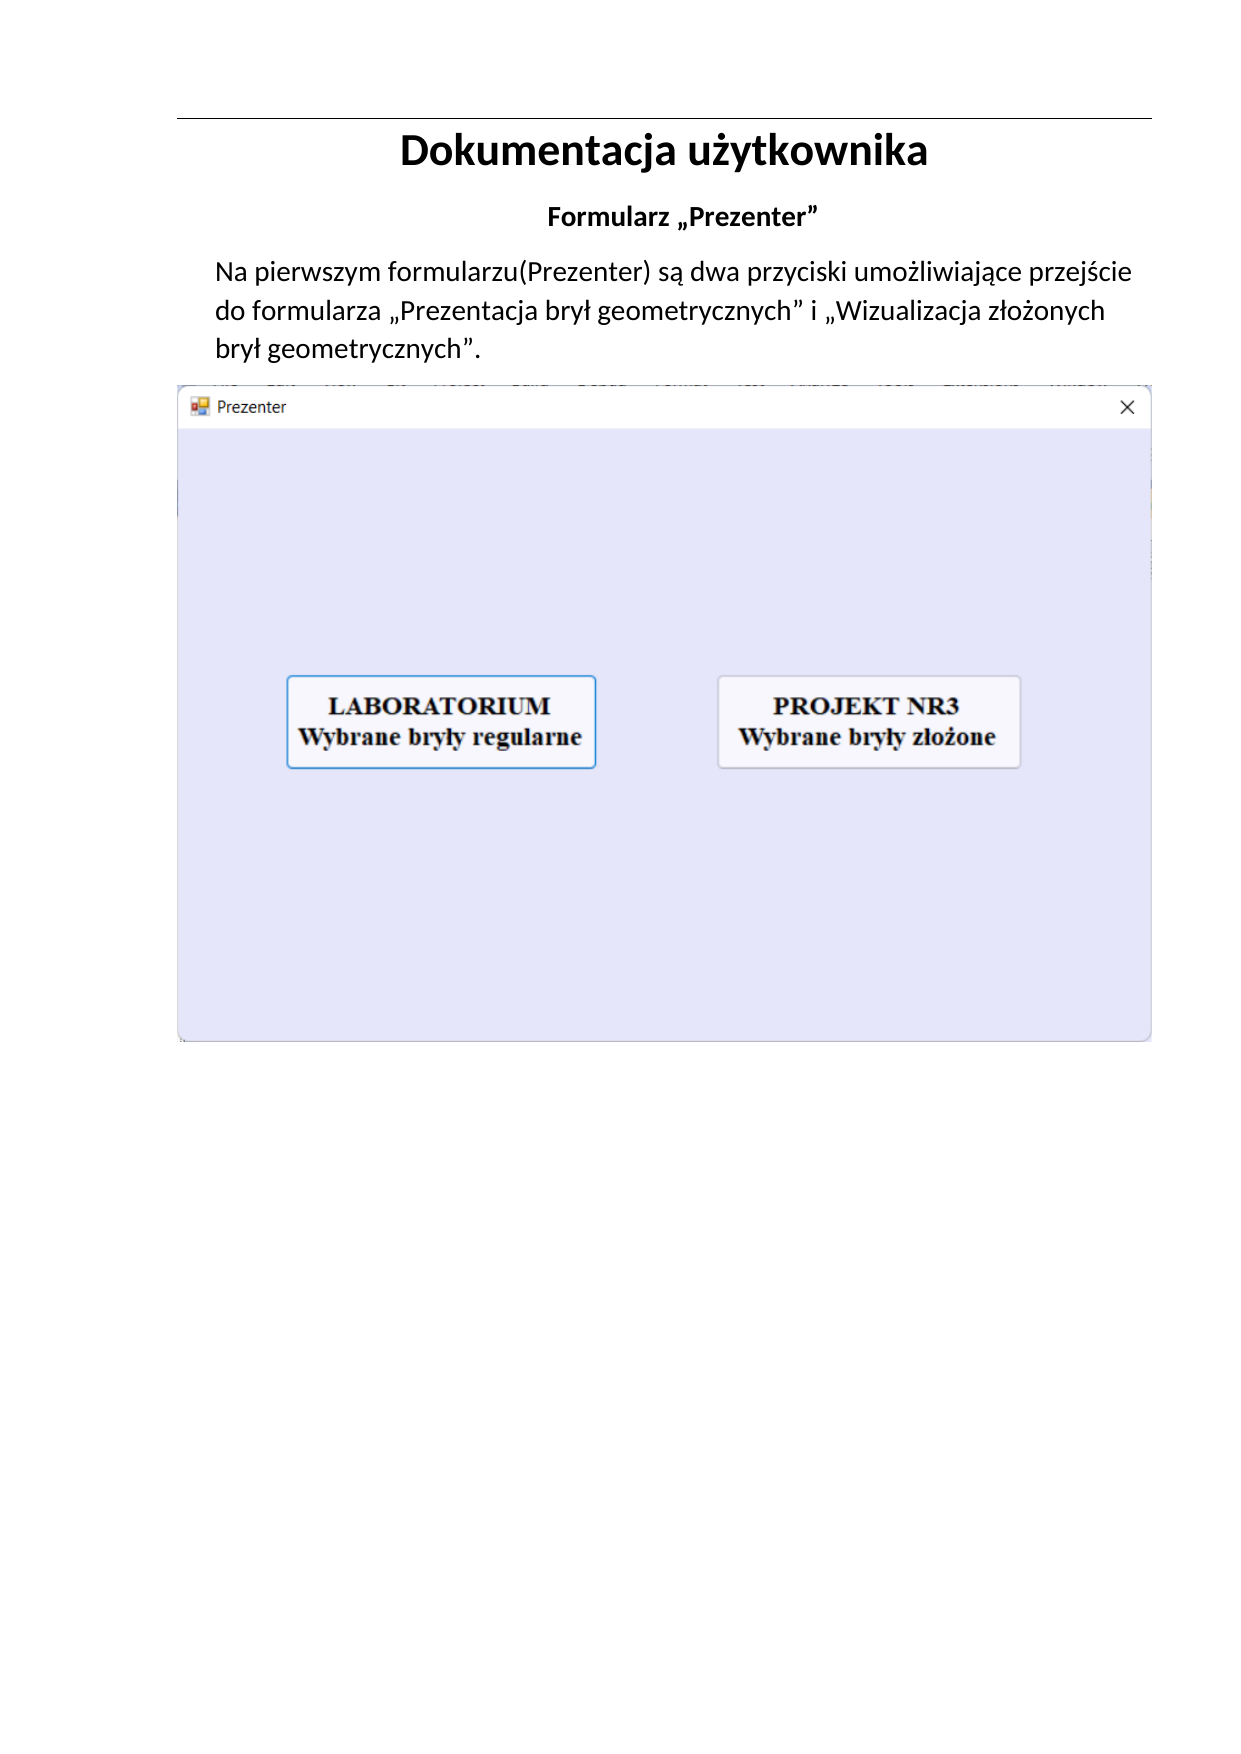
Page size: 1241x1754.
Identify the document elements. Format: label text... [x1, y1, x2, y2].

picture [177, 385, 1152, 1042]
text Formularz „Prezenter” [215, 198, 1152, 234]
text Dokumentacja użytkownika [177, 119, 1152, 177]
text Na pierwszym formularzu(Prezenter) są dwa przyciski umożliwiające przejście do formularza „Prezentacja brył geometrycznych” i „Wizualizacja złożonych brył geometrycznych”. [215, 253, 1152, 366]
